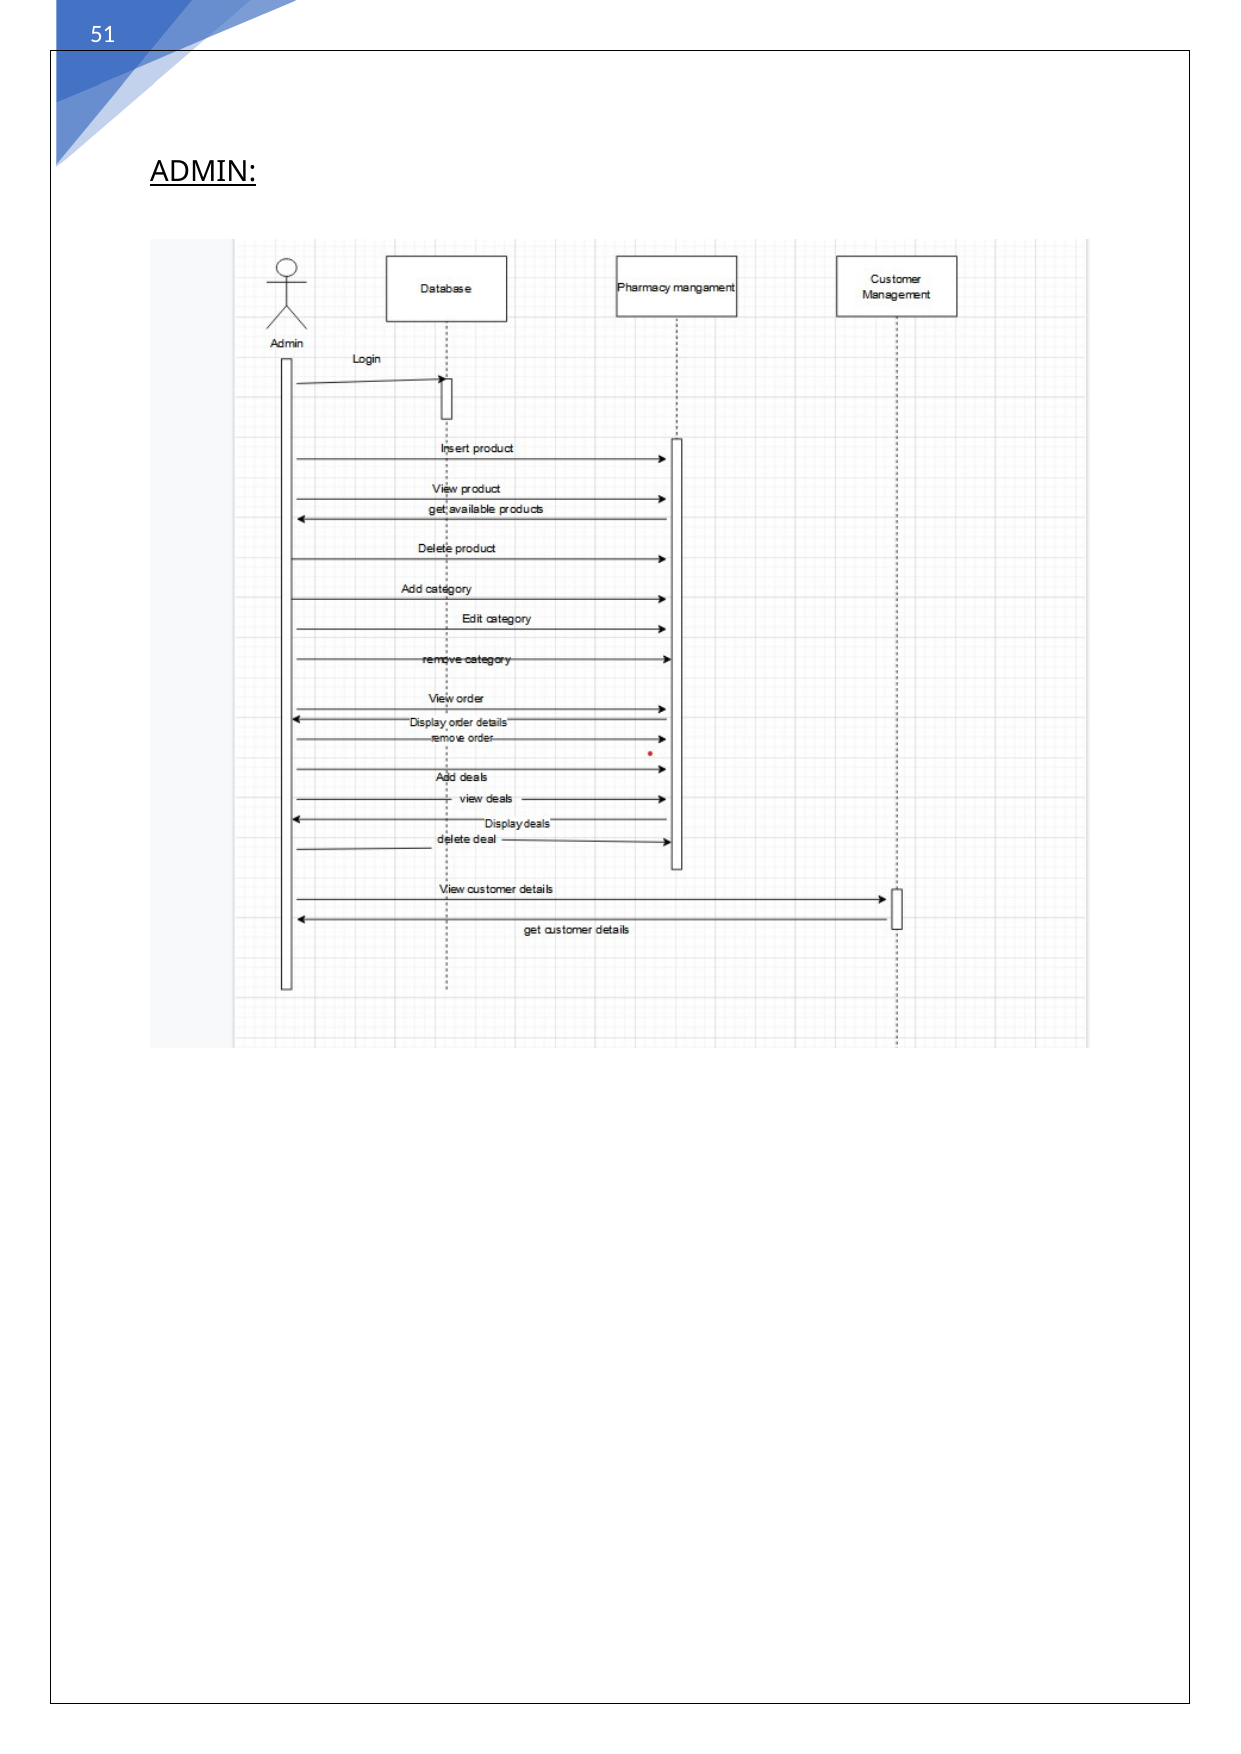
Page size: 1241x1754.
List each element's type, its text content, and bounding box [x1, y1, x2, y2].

picture [150, 239, 1091, 1048]
picture [56, 51, 298, 168]
text ADMIN: [150, 150, 1090, 190]
picture [56, 0, 298, 50]
